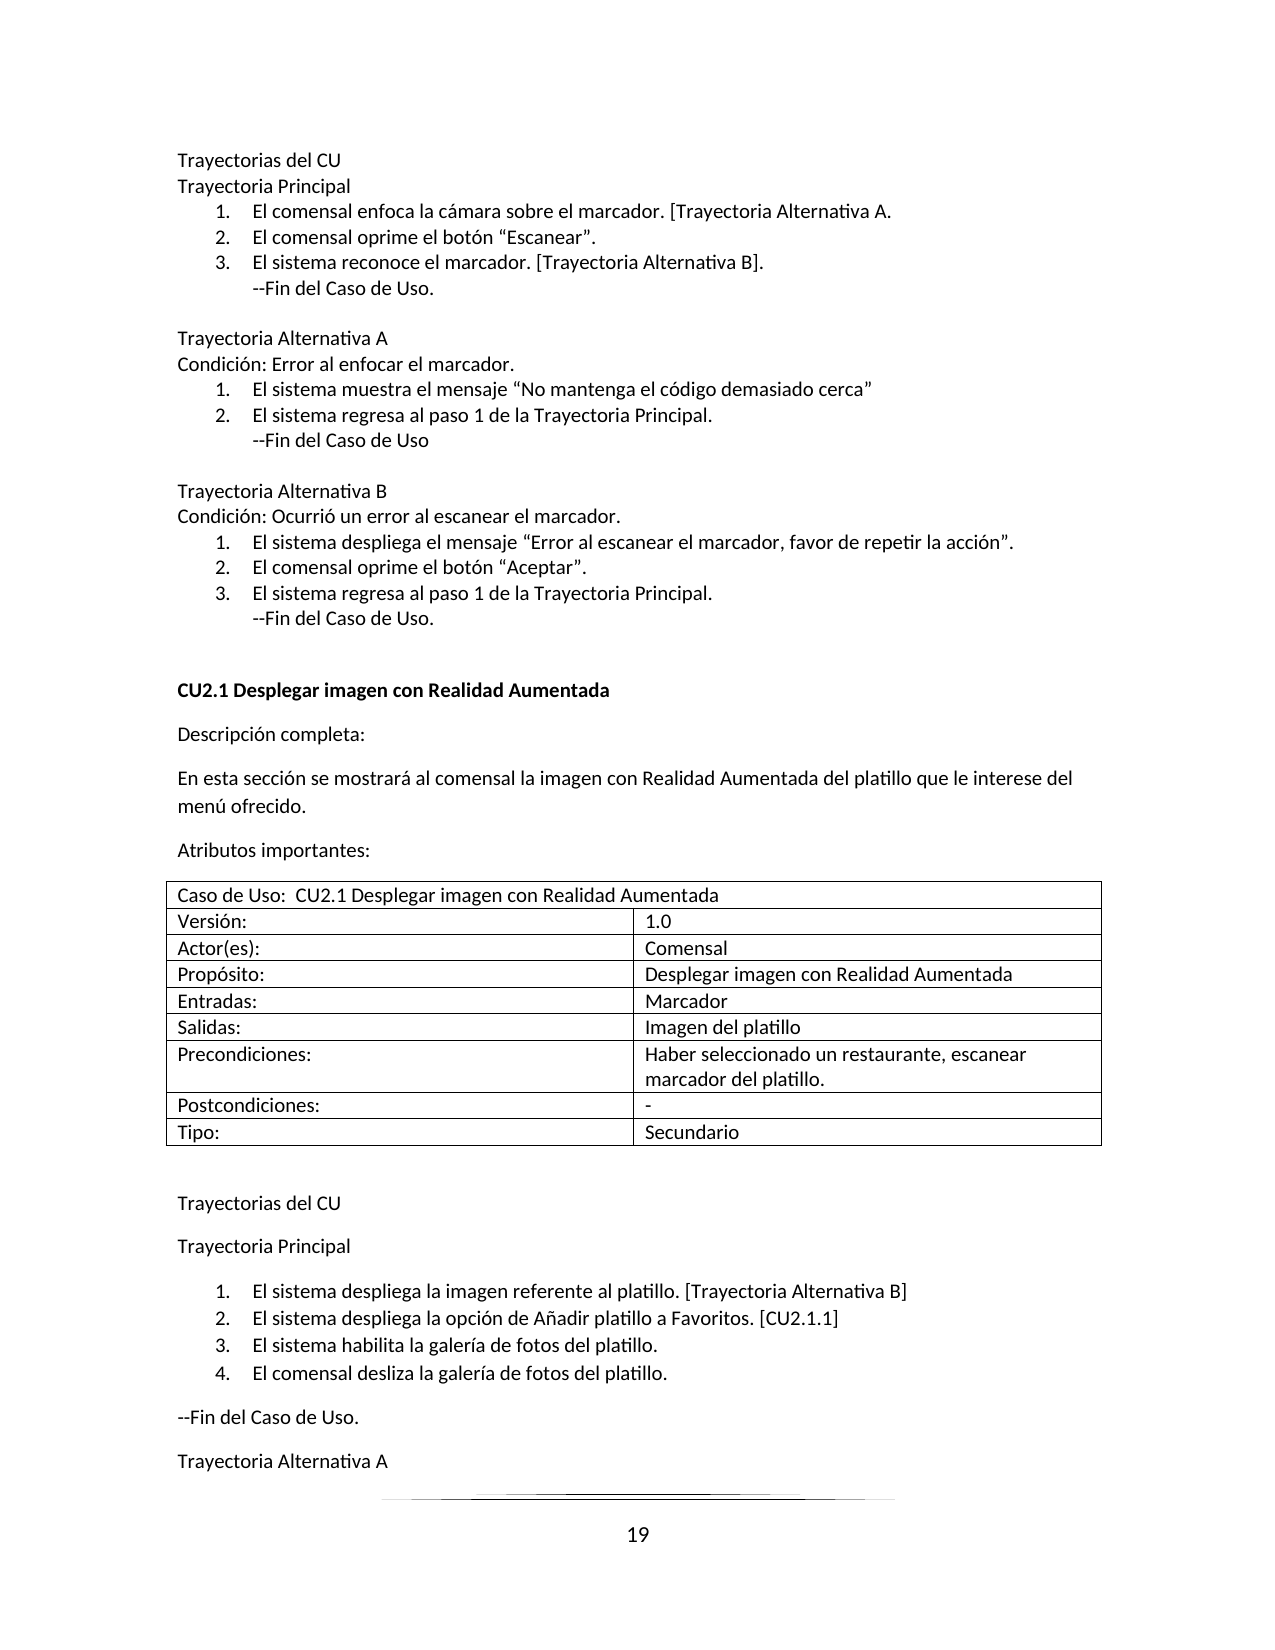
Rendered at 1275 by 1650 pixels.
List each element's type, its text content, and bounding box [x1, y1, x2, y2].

table_cell Precondiciones: [167, 1041, 633, 1092]
list El sistema regresa al paso 1 de la Trayectoria Principal. [215, 580, 1098, 605]
text CU2.1 Desplegar imagen con Realidad Aumentada [177, 677, 1098, 703]
list --Fin del Caso de Uso. [252, 275, 1098, 300]
table_cell Desplegar imagen con Realidad Aumentada [634, 961, 1101, 987]
list El comensal desliza la galería de fotos del platillo. [215, 1360, 1098, 1385]
list --Fin del Caso de Uso. [252, 605, 1098, 631]
table_cell Versión: [167, 909, 633, 934]
text Condición: Error al enfocar el marcador. [177, 351, 1098, 376]
list El comensal enfoca la cámara sobre el marcador. [Trayectoria Alternativa A. [215, 198, 1098, 224]
list El sistema muestra el mensaje “No mantenga el código demasiado cerca” [215, 376, 1098, 402]
table_cell Marcador [634, 988, 1101, 1013]
table_cell Postcondiciones: [167, 1093, 633, 1118]
table_cell 1.0 [634, 909, 1101, 934]
list El sistema despliega la imagen referente al platillo. [Trayectoria Alternativa B] [215, 1278, 1098, 1303]
table_cell Entradas: [167, 988, 633, 1013]
text Atributos importantes: [177, 837, 1098, 862]
list El comensal oprime el botón “Aceptar”. [215, 554, 1098, 580]
list --Fin del Caso de Uso [252, 427, 1098, 453]
text Trayectorias del CU [177, 1190, 1098, 1215]
text Trayectoria Alternativa A [177, 326, 1098, 351]
table_cell Tipo: [167, 1119, 633, 1144]
table_cell Propósito: [167, 961, 633, 987]
text Trayectoria Alternativa B [177, 478, 1098, 503]
text --Fin del Caso de Uso. [177, 1404, 1098, 1429]
table_cell Actor(es): [167, 935, 633, 960]
list El sistema despliega el mensaje “Error al escanear el marcador, favor de repetir la acción”. [215, 529, 1098, 554]
table_cell Imagen del platillo [634, 1014, 1101, 1040]
list El sistema despliega la opción de Añadir platillo a Favoritos. [CU2.1.1] [215, 1305, 1098, 1331]
text Condición: Ocurrió un error al escanear el marcador. [177, 503, 1098, 529]
text En esta sección se mostrará al comensal la imagen con Realidad Aumentada del platillo que le interese del menú ofrecido. [177, 766, 1098, 818]
text Trayectoria Alternativa A [177, 1448, 1098, 1473]
table_cell Secundario [634, 1119, 1101, 1144]
list El sistema habilita la galería de fotos del platillo. [215, 1333, 1098, 1358]
list El sistema regresa al paso 1 de la Trayectoria Principal. [215, 402, 1098, 427]
table_cell Salidas: [167, 1014, 633, 1040]
table_cell - [634, 1093, 1101, 1118]
table_header Caso de Uso: CU2.1 Desplegar imagen con Realidad Aumentada [167, 882, 1101, 907]
table_cell Comensal [634, 935, 1101, 960]
list El comensal oprime el botón “Escanear”. [215, 224, 1098, 249]
text Trayectoria Principal [177, 1234, 1098, 1259]
text Trayectoria Principal [177, 173, 1098, 198]
text Descripción completa: [177, 721, 1098, 747]
text Trayectorias del CU [177, 148, 1098, 173]
table_cell Haber seleccionado un restaurante, escanear marcador del platillo. [634, 1041, 1101, 1092]
list El sistema reconoce el marcador. [Trayectoria Alternativa B]. [215, 249, 1098, 275]
